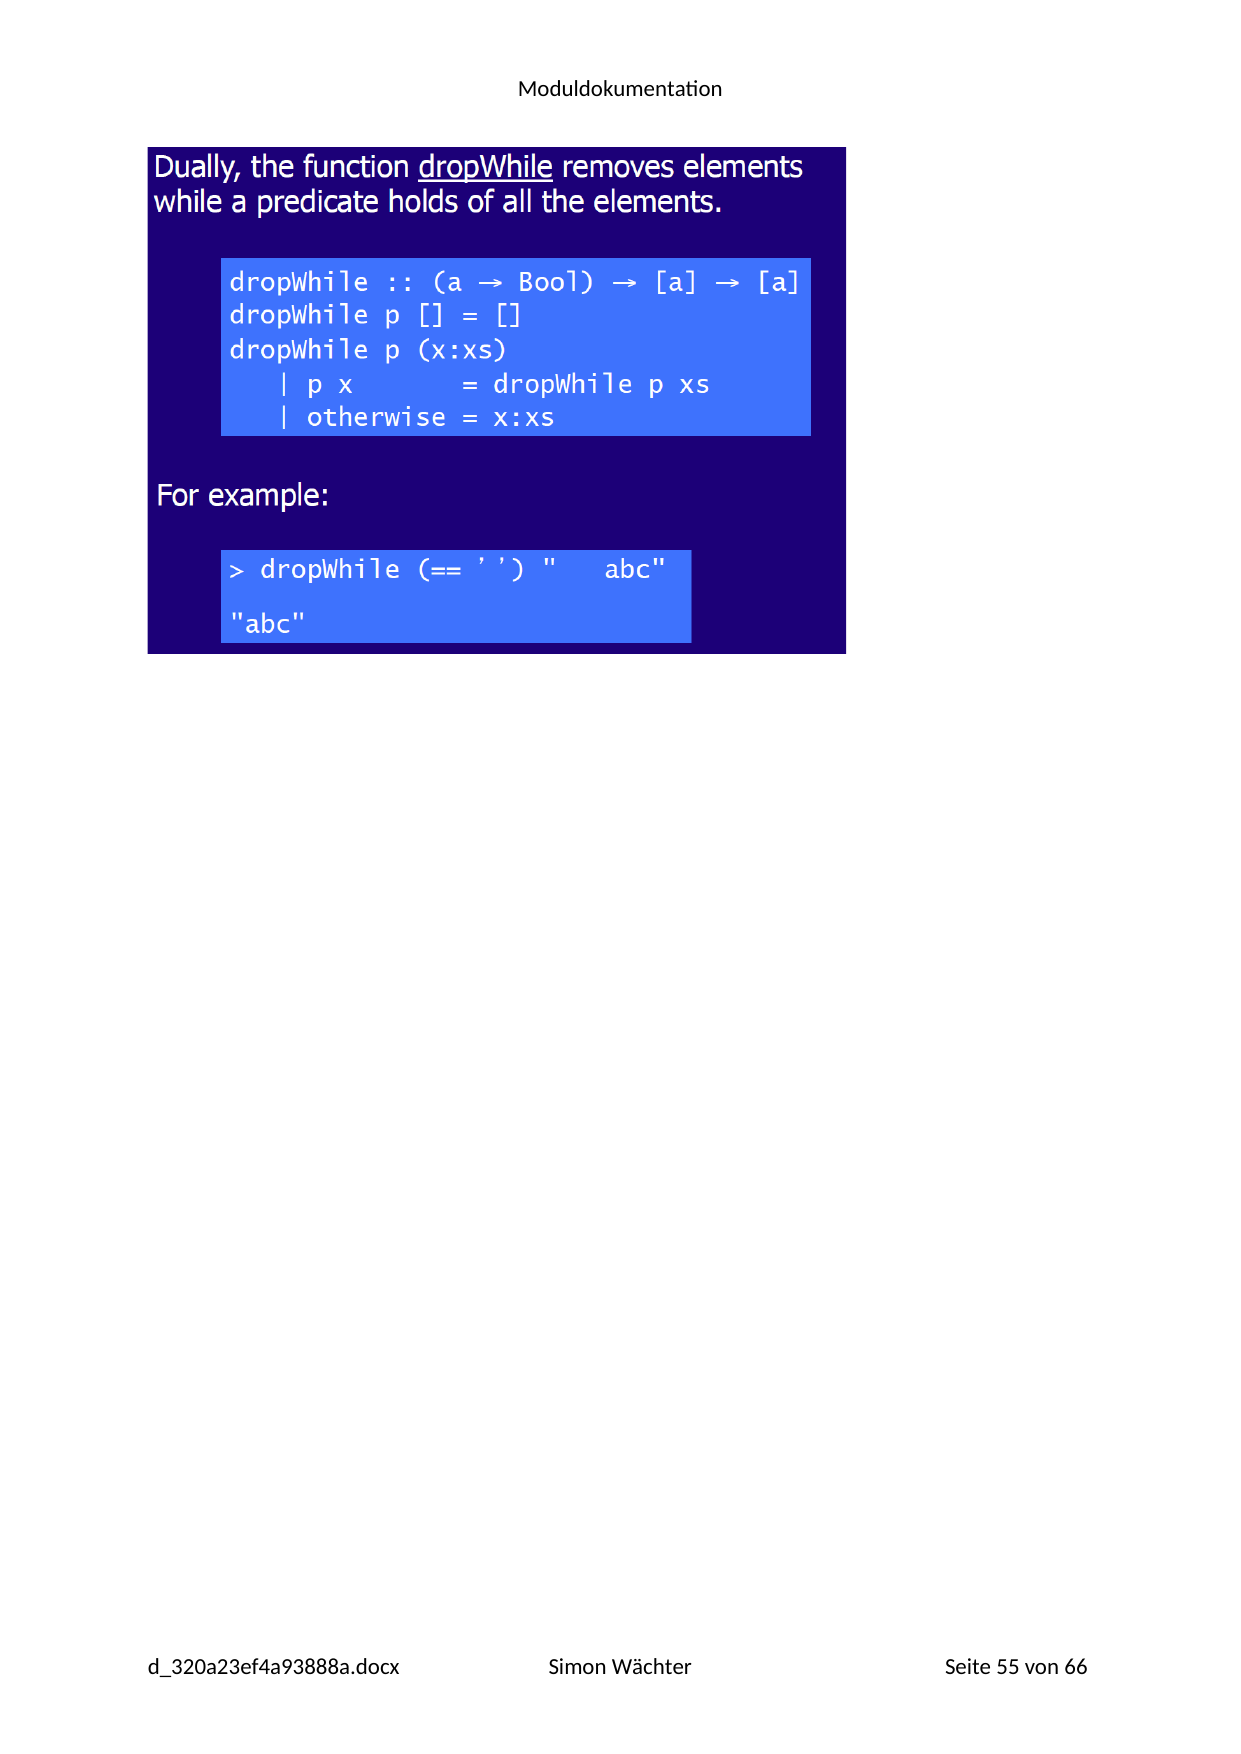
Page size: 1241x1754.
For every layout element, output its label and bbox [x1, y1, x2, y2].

picture [147, 147, 847, 654]
